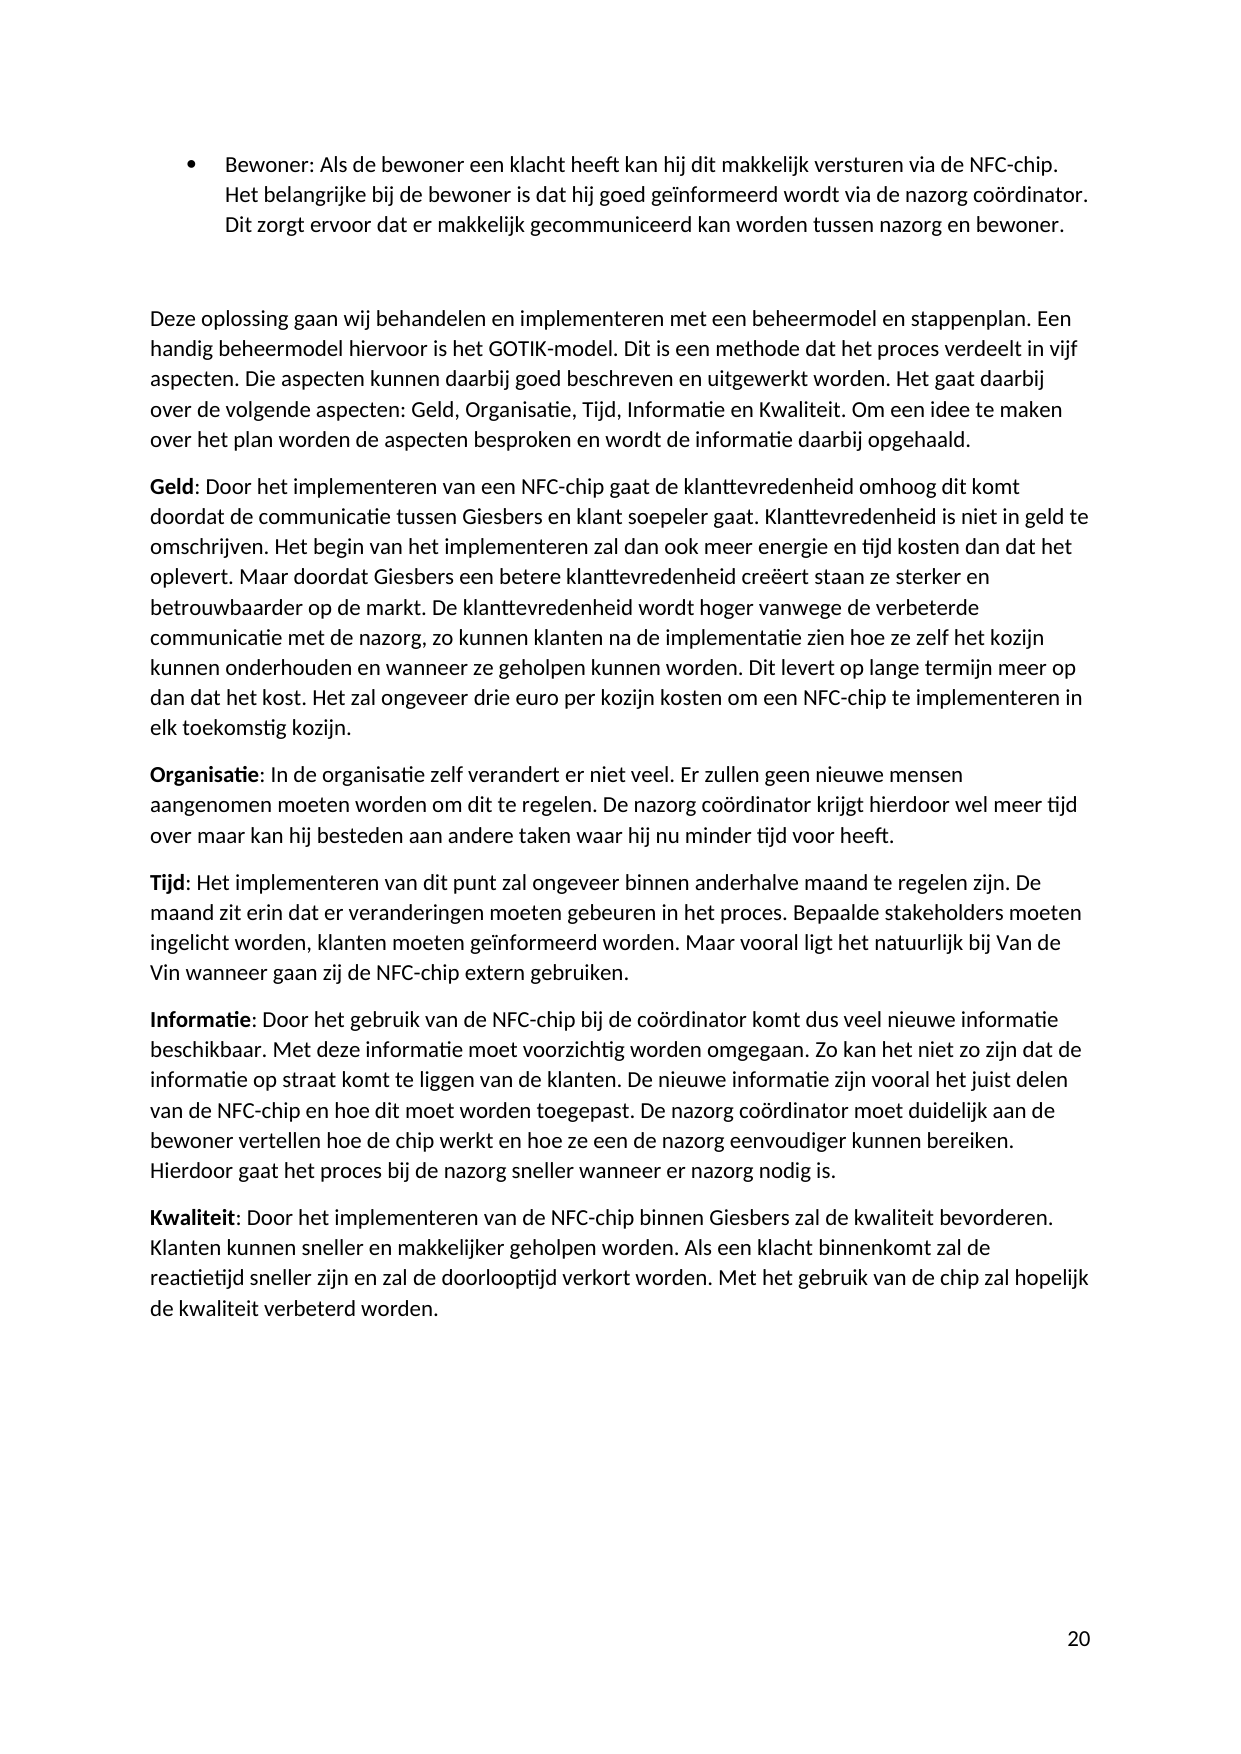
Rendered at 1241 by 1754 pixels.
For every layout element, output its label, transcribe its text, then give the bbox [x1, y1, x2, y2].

text Tijd: Het implementeren van dit punt zal ongeveer binnen anderhalve maand te regelen zijn. De maand zit erin dat er veranderingen moeten gebeuren in het proces. Bepaalde stakeholders moeten ingelicht worden, klanten moeten geïnformeerd worden. Maar vooral ligt het natuurlijk bij Van de Vin wanneer gaan zij de NFC-chip extern gebruiken. [150, 868, 1090, 986]
text Informatie: Door het gebruik van de NFC-chip bij de coördinator komt dus veel nieuwe informatie beschikbaar. Met deze informatie moet voorzichtig worden omgegaan. Zo kan het niet zo zijn dat de informatie op straat komt te liggen van de klanten. De nieuwe informatie zijn vooral het juist delen van de NFC-chip en hoe dit moet worden toegepast. De nazorg coördinator moet duidelijk aan de bewoner vertellen hoe de chip werkt en hoe ze een de nazorg eenvoudiger kunnen bereiken. Hierdoor gaat het proces bij de nazorg sneller wanneer er nazorg nodig is. [150, 1005, 1090, 1184]
text Organisatie: In de organisatie zelf verandert er niet veel. Er zullen geen nieuwe mensen aangenomen moeten worden om dit te regelen. De nazorg coördinator krijgt hierdoor wel meer tijd over maar kan hij besteden aan andere taken waar hij nu minder tijd voor heeft. [150, 760, 1090, 849]
text Kwaliteit: Door het implementeren van de NFC-chip binnen Giesbers zal de kwaliteit bevorderen. Klanten kunnen sneller en makkelijker geholpen worden. Als een klacht binnenkomt zal de reactietijd sneller zijn en zal de doorlooptijd verkort worden. Met het gebruik van de chip zal hopelijk de kwaliteit verbeterd worden. [150, 1203, 1090, 1322]
text Deze oplossing gaan wij behandelen en implementeren met een beheermodel en stappenplan. Een handig beheermodel hiervoor is het GOTIK-model. Dit is een methode dat het proces verdeelt in vijf aspecten. Die aspecten kunnen daarbij goed beschreven en uitgewerkt worden. Het gaat daarbij over de volgende aspecten: Geld, Organisatie, Tijd, Informatie en Kwaliteit. Om een idee te maken over het plan worden de aspecten besproken en wordt de informatie daarbij opgehaald. [150, 304, 1090, 453]
list Bewoner: Als de bewoner een klacht heeft kan hij dit makkelijk versturen via de NFC-chip. Het belangrijke bij de bewoner is dat hij goed geïnformeerd wordt via de nazorg coördinator. Dit zorgt ervoor dat er makkelijk gecommuniceerd kan worden tussen nazorg en bewoner. [187, 150, 1090, 238]
text Geld: Door het implementeren van een NFC-chip gaat de klanttevredenheid omhoog dit komt doordat de communicatie tussen Giesbers en klant soepeler gaat. Klanttevredenheid is niet in geld te omschrijven. Het begin van het implementeren zal dan ook meer energie en tijd kosten dan dat het oplevert. Maar doordat Giesbers een betere klanttevredenheid creëert staan ze sterker en betrouwbaarder op de markt. De klanttevredenheid wordt hoger vanwege de verbeterde communicatie met de nazorg, zo kunnen klanten na de implementatie zien hoe ze zelf het kozijn kunnen onderhouden en wanneer ze geholpen kunnen worden. Dit levert op lange termijn meer op dan dat het kost. Het zal ongeveer drie euro per kozijn kosten om een NFC-chip te implementeren in elk toekomstig kozijn. [150, 472, 1090, 742]
